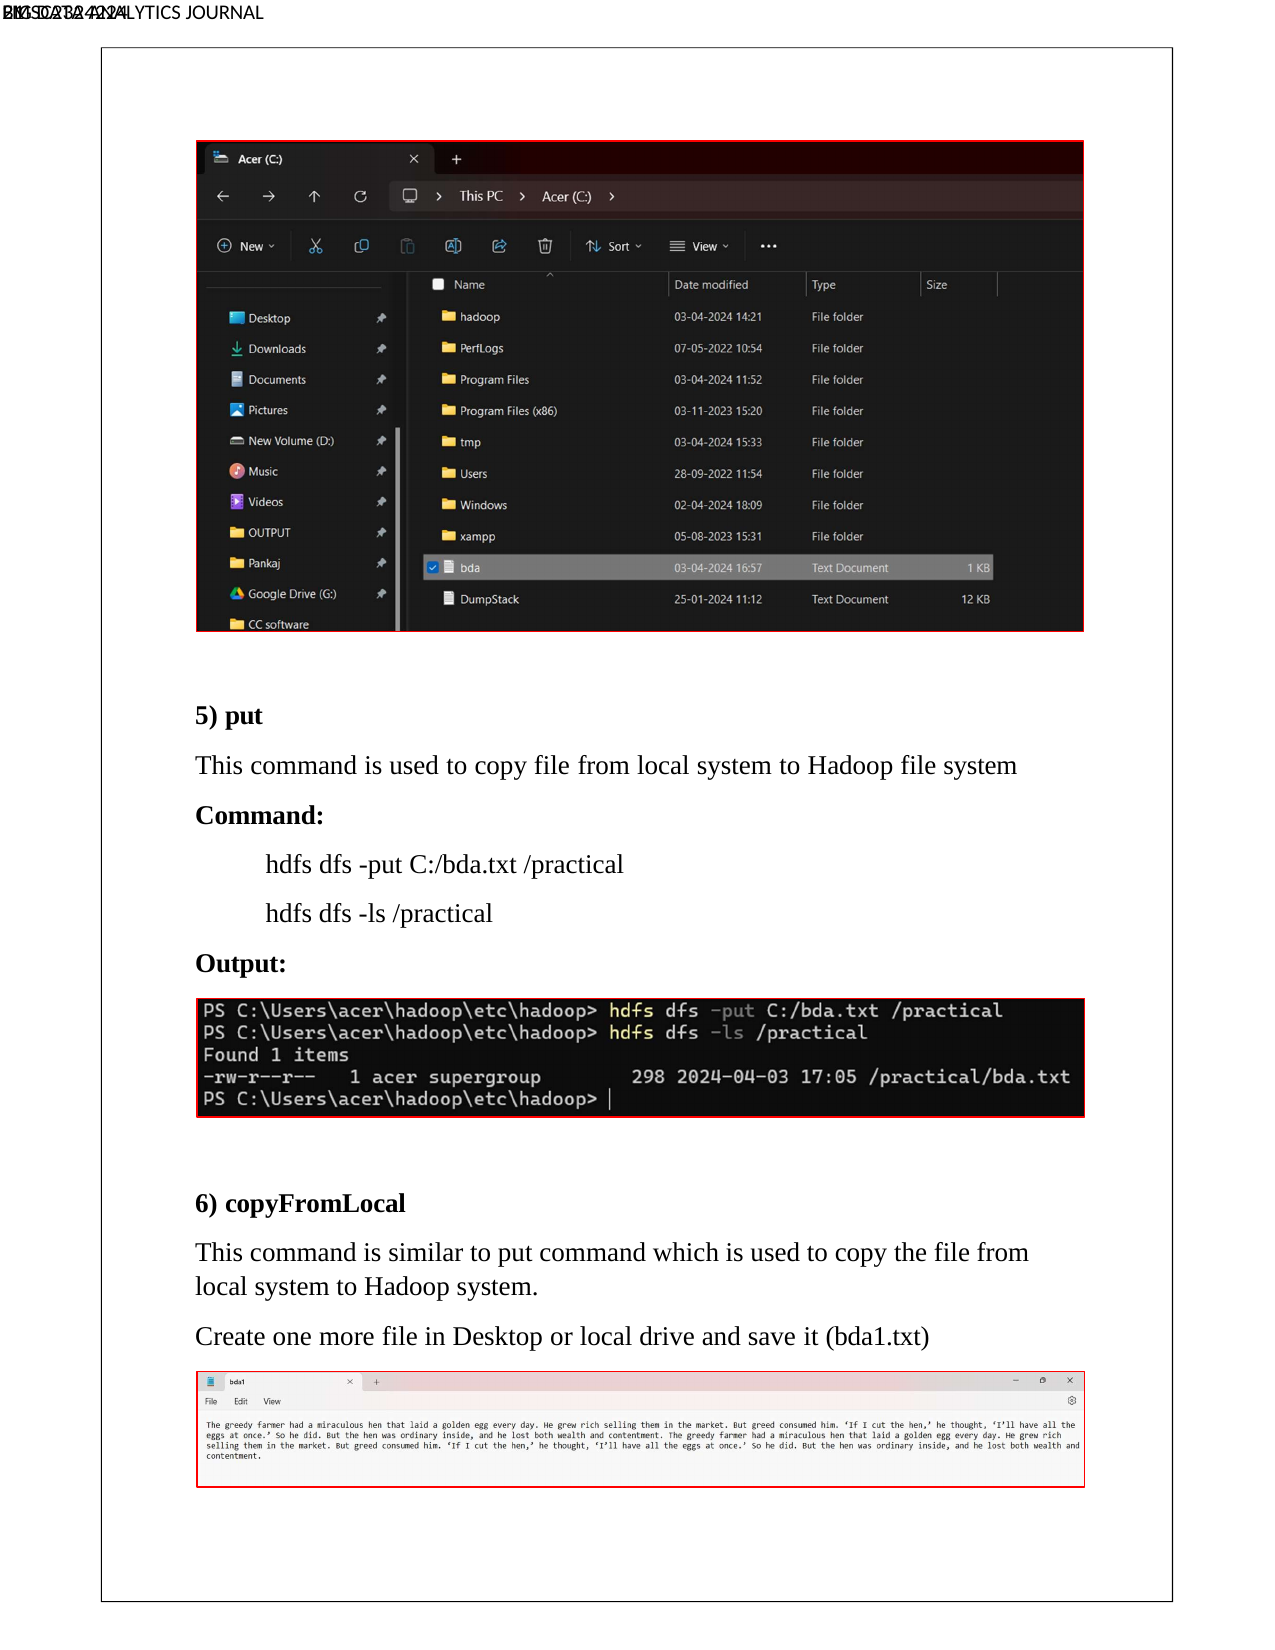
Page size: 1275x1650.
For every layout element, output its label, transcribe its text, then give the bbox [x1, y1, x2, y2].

text This command is used to copy file from local system to Hadoop file system [195, 749, 1125, 780]
list copyFromLocal [195, 1187, 1125, 1218]
picture [197, 142, 1083, 631]
picture [198, 999, 1084, 1116]
picture [198, 1372, 1084, 1486]
text hdfs dfs -put C:/bda.txt /practical hdfs dfs -ls /practical [265, 848, 629, 929]
text This command is similar to put command which is used to copy the file from local system to Hadoop system. [195, 1236, 1072, 1302]
subtitle put [195, 699, 1125, 730]
subtitle Command: [195, 799, 1125, 830]
text Create one more file in Desktop or local drive and save it (bda1.txt) [195, 1320, 1125, 1351]
subtitle Output: [195, 947, 1125, 978]
